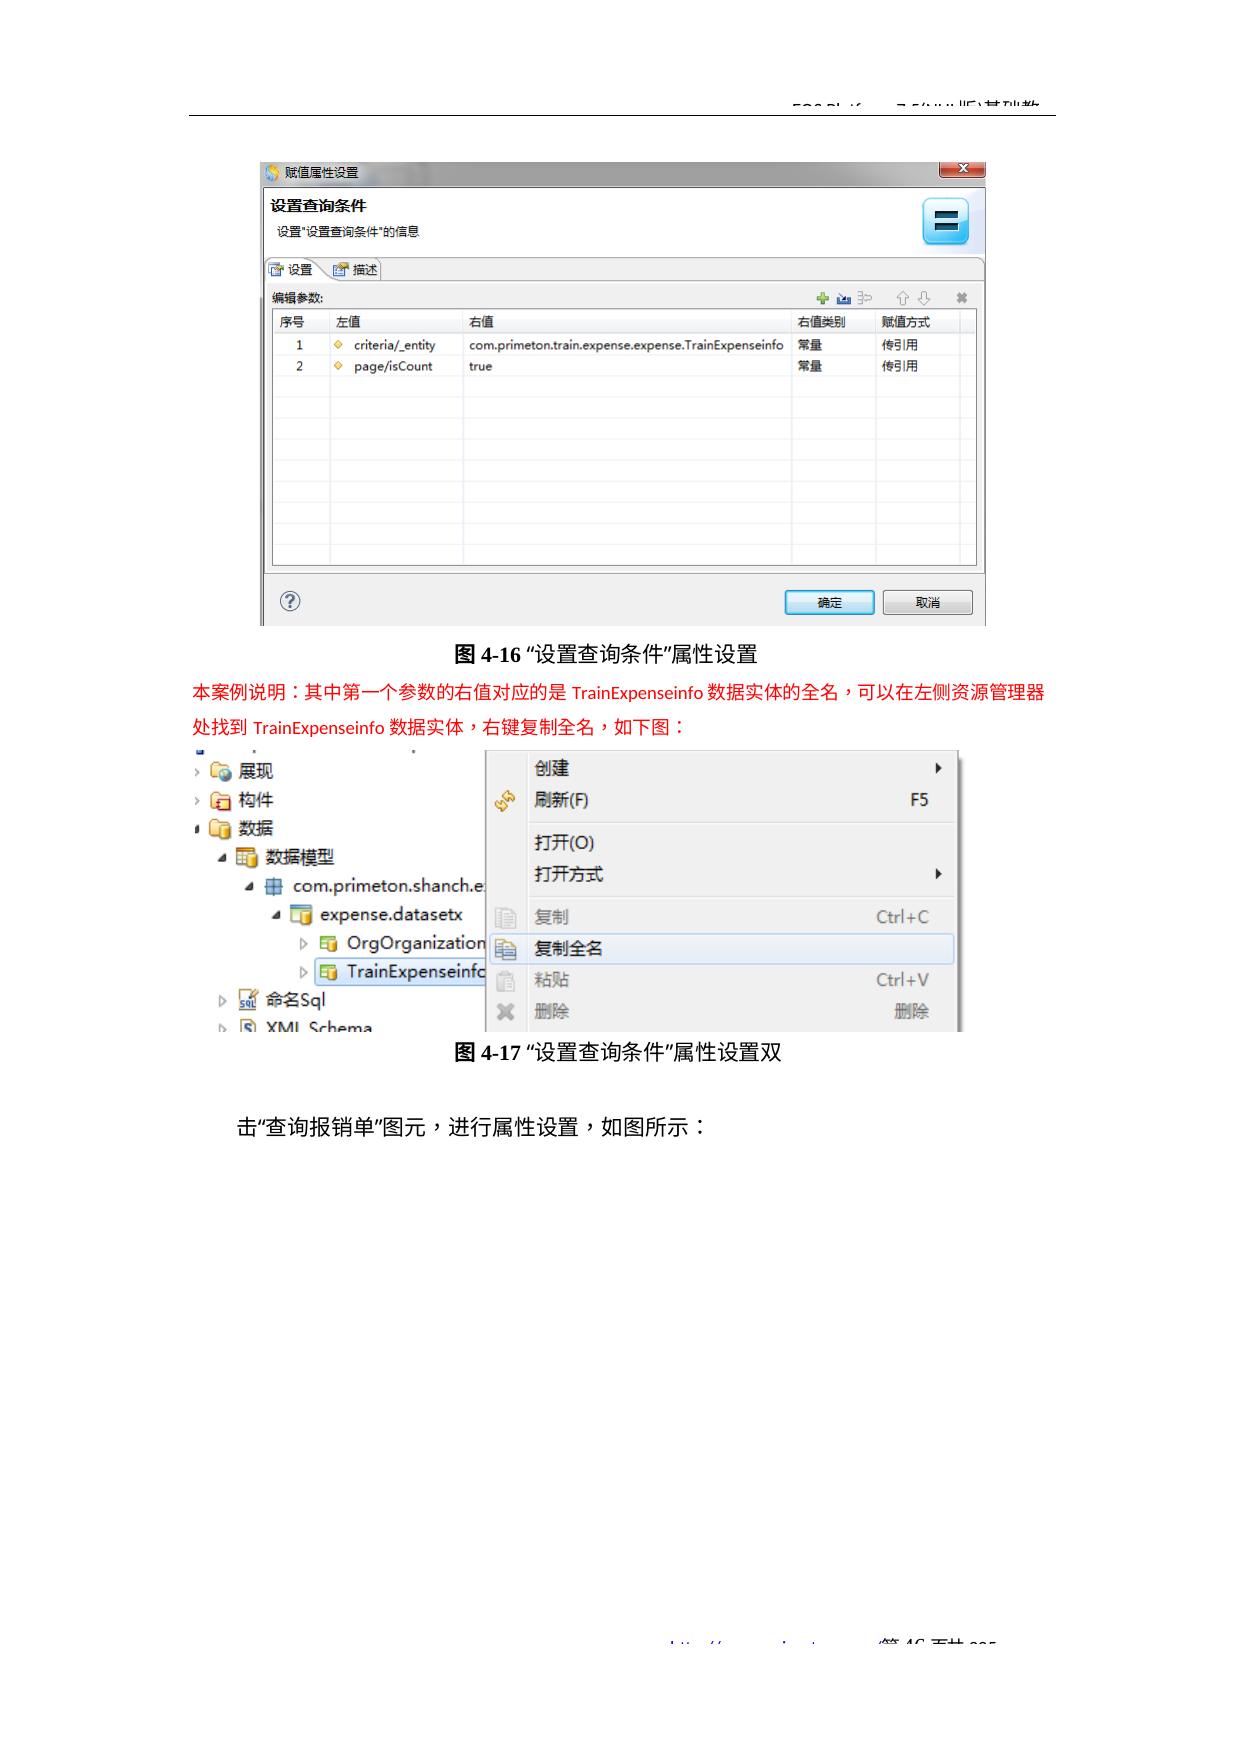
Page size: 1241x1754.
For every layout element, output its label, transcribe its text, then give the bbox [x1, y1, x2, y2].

text 图4-16 “设置查询条件”属性设置 [454, 639, 1111, 668]
text 本案例说明：其中第一个参数的右值对应的是 TrainExpenseinfo 数据实体的全名，可以在左侧资源管理器处找到 TrainExpenseinfo 数据实体，右键复制全名，如下图： [192, 680, 1053, 739]
picture [259, 162, 986, 626]
text 图4-17 “设置查询条件”属性设置双击“查询报销单”图元，进行属性设置，如图所示： [236, 1037, 791, 1142]
picture [195, 750, 966, 1032]
